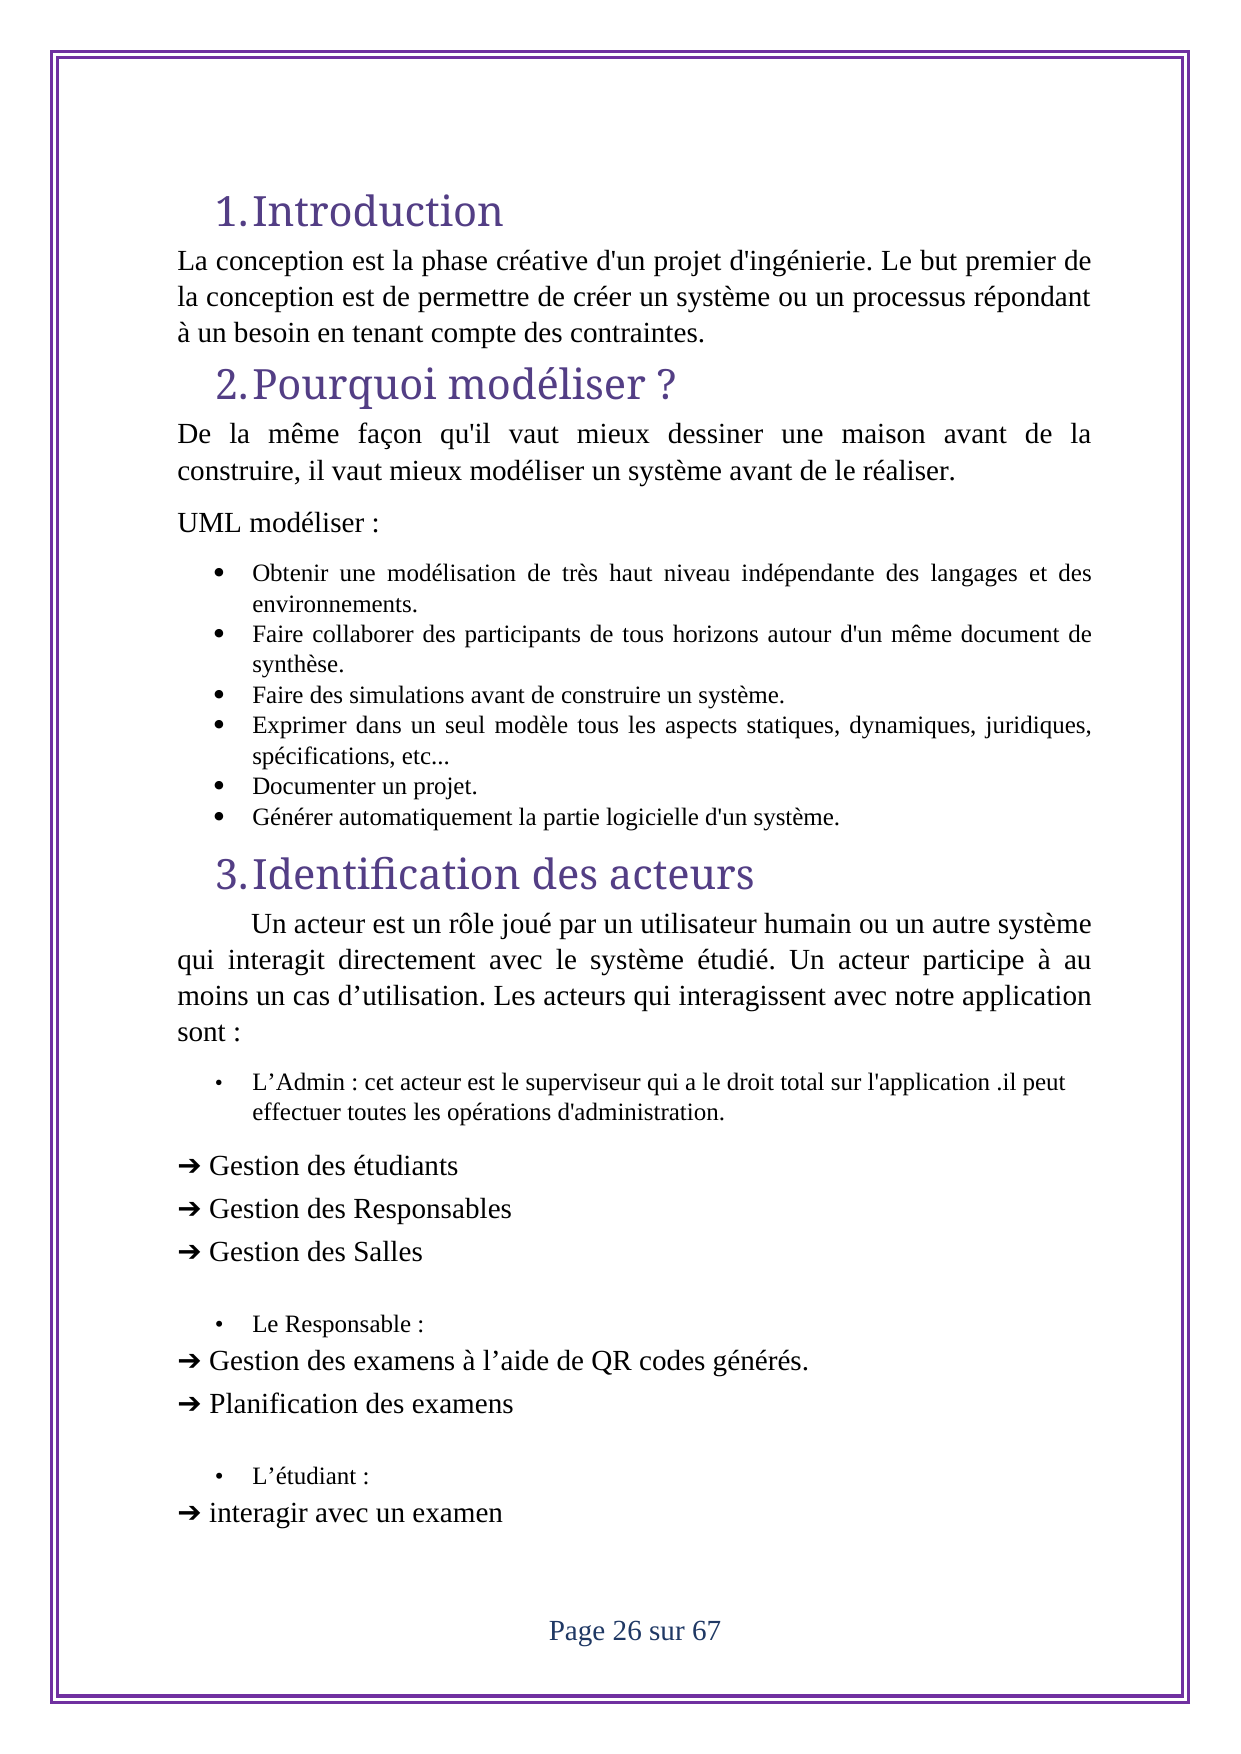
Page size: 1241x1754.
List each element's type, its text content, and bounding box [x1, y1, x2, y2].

subtitle Introduction [214, 181, 1092, 238]
subtitle Identification des acteurs [214, 844, 1092, 901]
list L’étudiant : [214, 1461, 1092, 1490]
text UML modéliser : [177, 505, 1092, 539]
text De la même façon qu'il vaut mieux dessiner une maison avant de la construire, il vaut mieux modéliser un système avant de le réaliser. [177, 416, 1092, 486]
text ➔ Planification des examens [177, 1382, 1092, 1422]
list Obtenir une modélisation de très haut niveau indépendante des langages et des environnements. [214, 558, 1092, 617]
subtitle Pourquoi modéliser ? [214, 355, 1092, 412]
text ➔ Gestion des examens à l’aide de QR codes générés. [177, 1339, 1092, 1379]
list L’Admin : cet acteur est le superviseur qui a le droit total sur l'application .il peut effectuer toutes les opérations d'administration. [214, 1067, 1092, 1126]
list Exprimer dans un seul modèle tous les aspects statiques, dynamiques, juridiques, spécifications, etc... [214, 710, 1092, 769]
text ➔ Gestion des Responsables [177, 1187, 1092, 1227]
text ➔ interagir avec un examen [177, 1492, 1092, 1531]
text ➔ Gestion des Salles [177, 1230, 1092, 1270]
list Faire collaborer des participants de tous horizons autour d'un même document de synthèse. [214, 619, 1092, 678]
text La conception est la phase créative d'un projet d'ingénierie. Le but premier de la conception est de permettre de créer un système ou un processus répondant à un besoin en tenant compte des contraintes. [177, 243, 1092, 348]
text ➔ Gestion des étudiants [177, 1144, 1092, 1184]
list Documenter un projet. [214, 771, 1092, 800]
list Générer automatiquement la partie logicielle d'un système. [214, 802, 1092, 830]
list Faire des simulations avant de construire un système. [214, 680, 1092, 709]
list Le Responsable : [214, 1309, 1092, 1338]
text Un acteur est un rôle joué par un utilisateur humain ou un autre système qui interagit directement avec le système étudié. Un acteur participe à au moins un cas d’utilisation. Les acteurs qui interagissent avec notre application sont : [177, 906, 1092, 1048]
